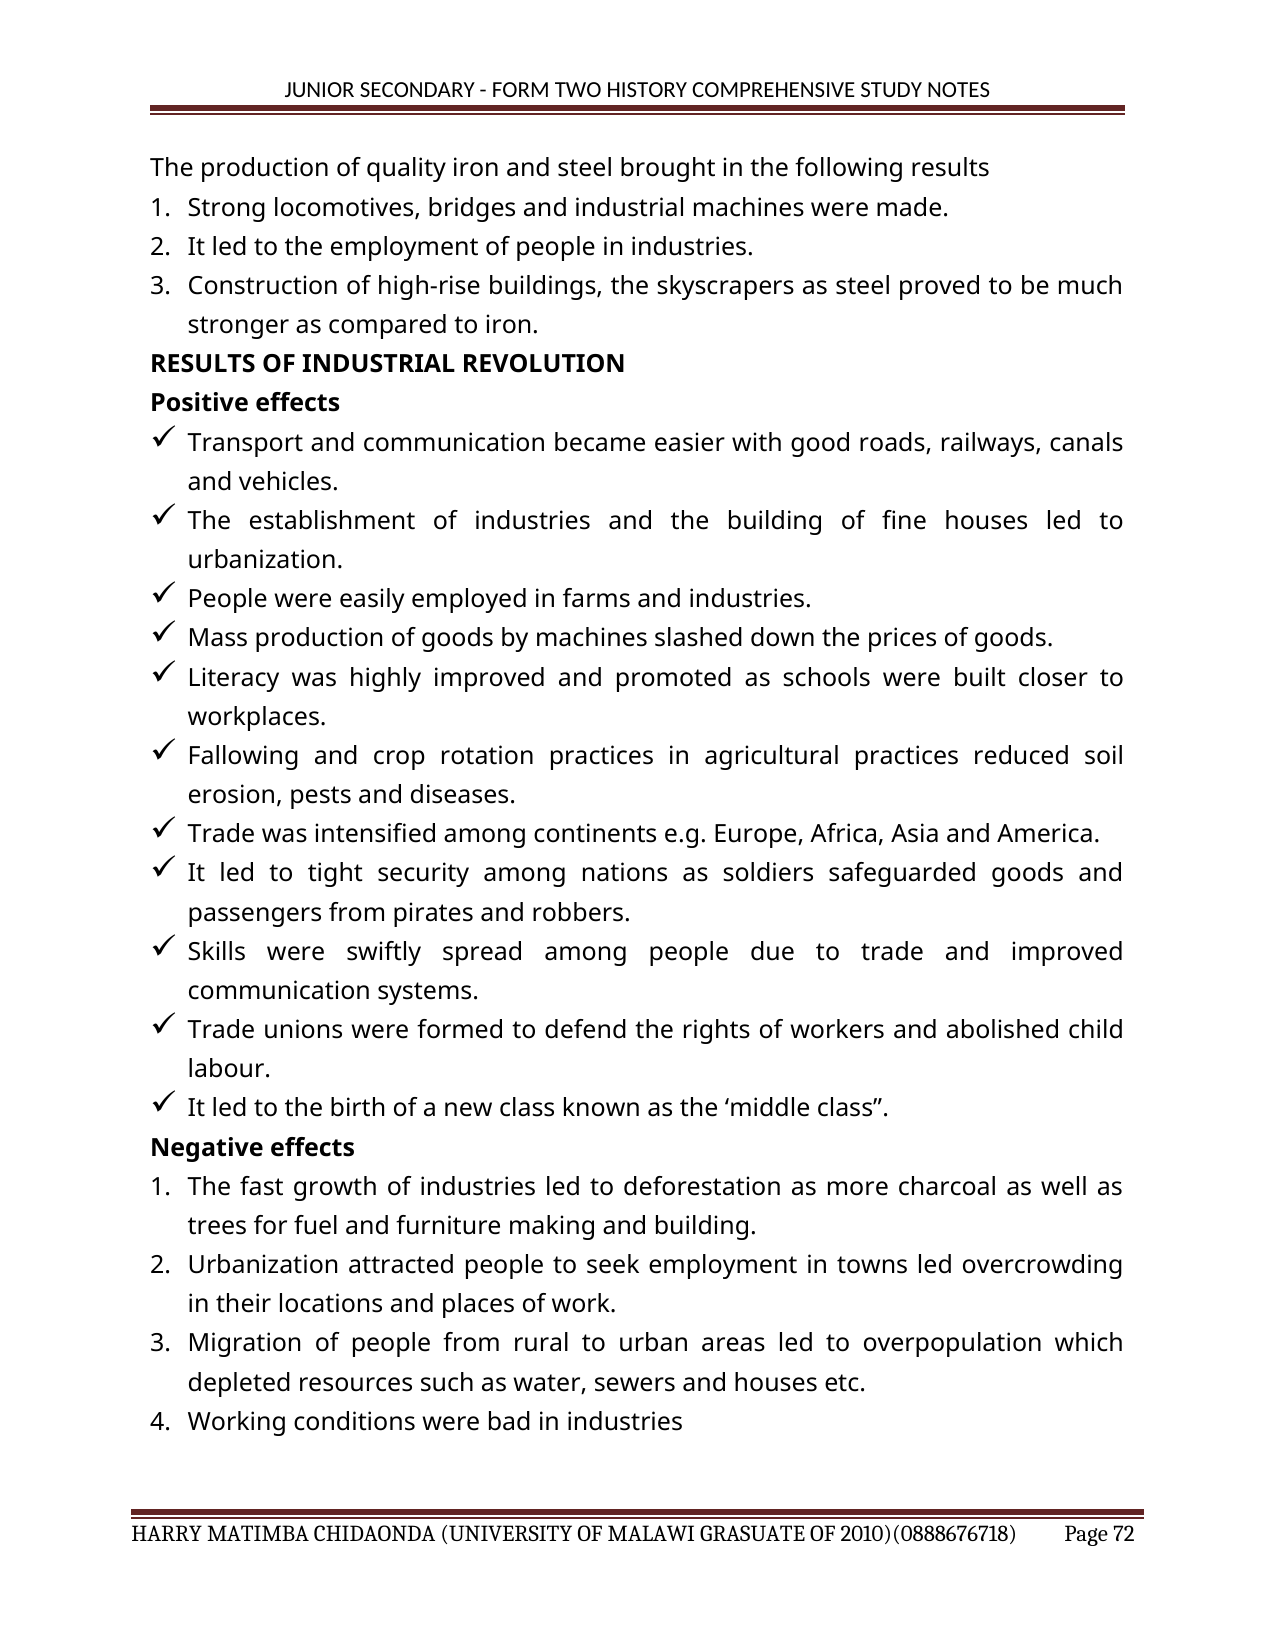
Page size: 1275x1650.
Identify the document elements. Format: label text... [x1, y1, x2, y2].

list Fallowing and crop rotation practices in agricultural practices reduced soil erosion, pests and diseases. [150, 737, 1125, 811]
text Positive effects [150, 385, 1125, 419]
text The production of quality iron and steel brought in the following results [150, 150, 1125, 184]
text Negative effects [150, 1129, 1125, 1163]
list Construction of high-rise buildings, the skyscrapers as steel proved to be much stronger as compared to iron. [150, 267, 1125, 341]
list Migration of people from rural to urban areas led to overpopulation which depleted resources such as water, sewers and houses etc. [150, 1325, 1125, 1398]
list Skills were swiftly spread among people due to trade and improved communication systems. [150, 933, 1125, 1007]
list Trade unions were formed to defend the rights of workers and abolished child labour. [150, 1012, 1125, 1085]
list The establishment of industries and the building of fine houses led to urbanization. [150, 502, 1125, 576]
list Trade was intensified among continents e.g. Europe, Africa, Asia and America. [150, 816, 1125, 850]
list Working conditions were bad in industries [150, 1403, 1125, 1437]
list Transport and communication became easier with good roads, railways, canals and vehicles. [150, 424, 1125, 497]
list Urbanization attracted people to seek employment in towns led overcrowding in their locations and places of work. [150, 1247, 1125, 1320]
list It led to the birth of a new class known as the ‘middle class”. [150, 1090, 1125, 1124]
list It led to tight security among nations as soldiers safeguarded goods and passengers from pirates and robbers. [150, 855, 1125, 928]
list People were easily employed in farms and industries. [150, 581, 1125, 615]
list The fast growth of industries led to deforestation as more charcoal as well as trees for fuel and furniture making and building. [150, 1168, 1125, 1242]
text RESULTS OF INDUSTRIAL REVOLUTION [150, 346, 1125, 380]
list It led to the employment of people in industries. [150, 228, 1125, 262]
list Strong locomotives, bridges and industrial machines were made. [150, 189, 1125, 223]
list Literacy was highly improved and promoted as schools were built closer to workplaces. [150, 659, 1125, 732]
list Mass production of goods by machines slashed down the prices of goods. [150, 620, 1125, 654]
